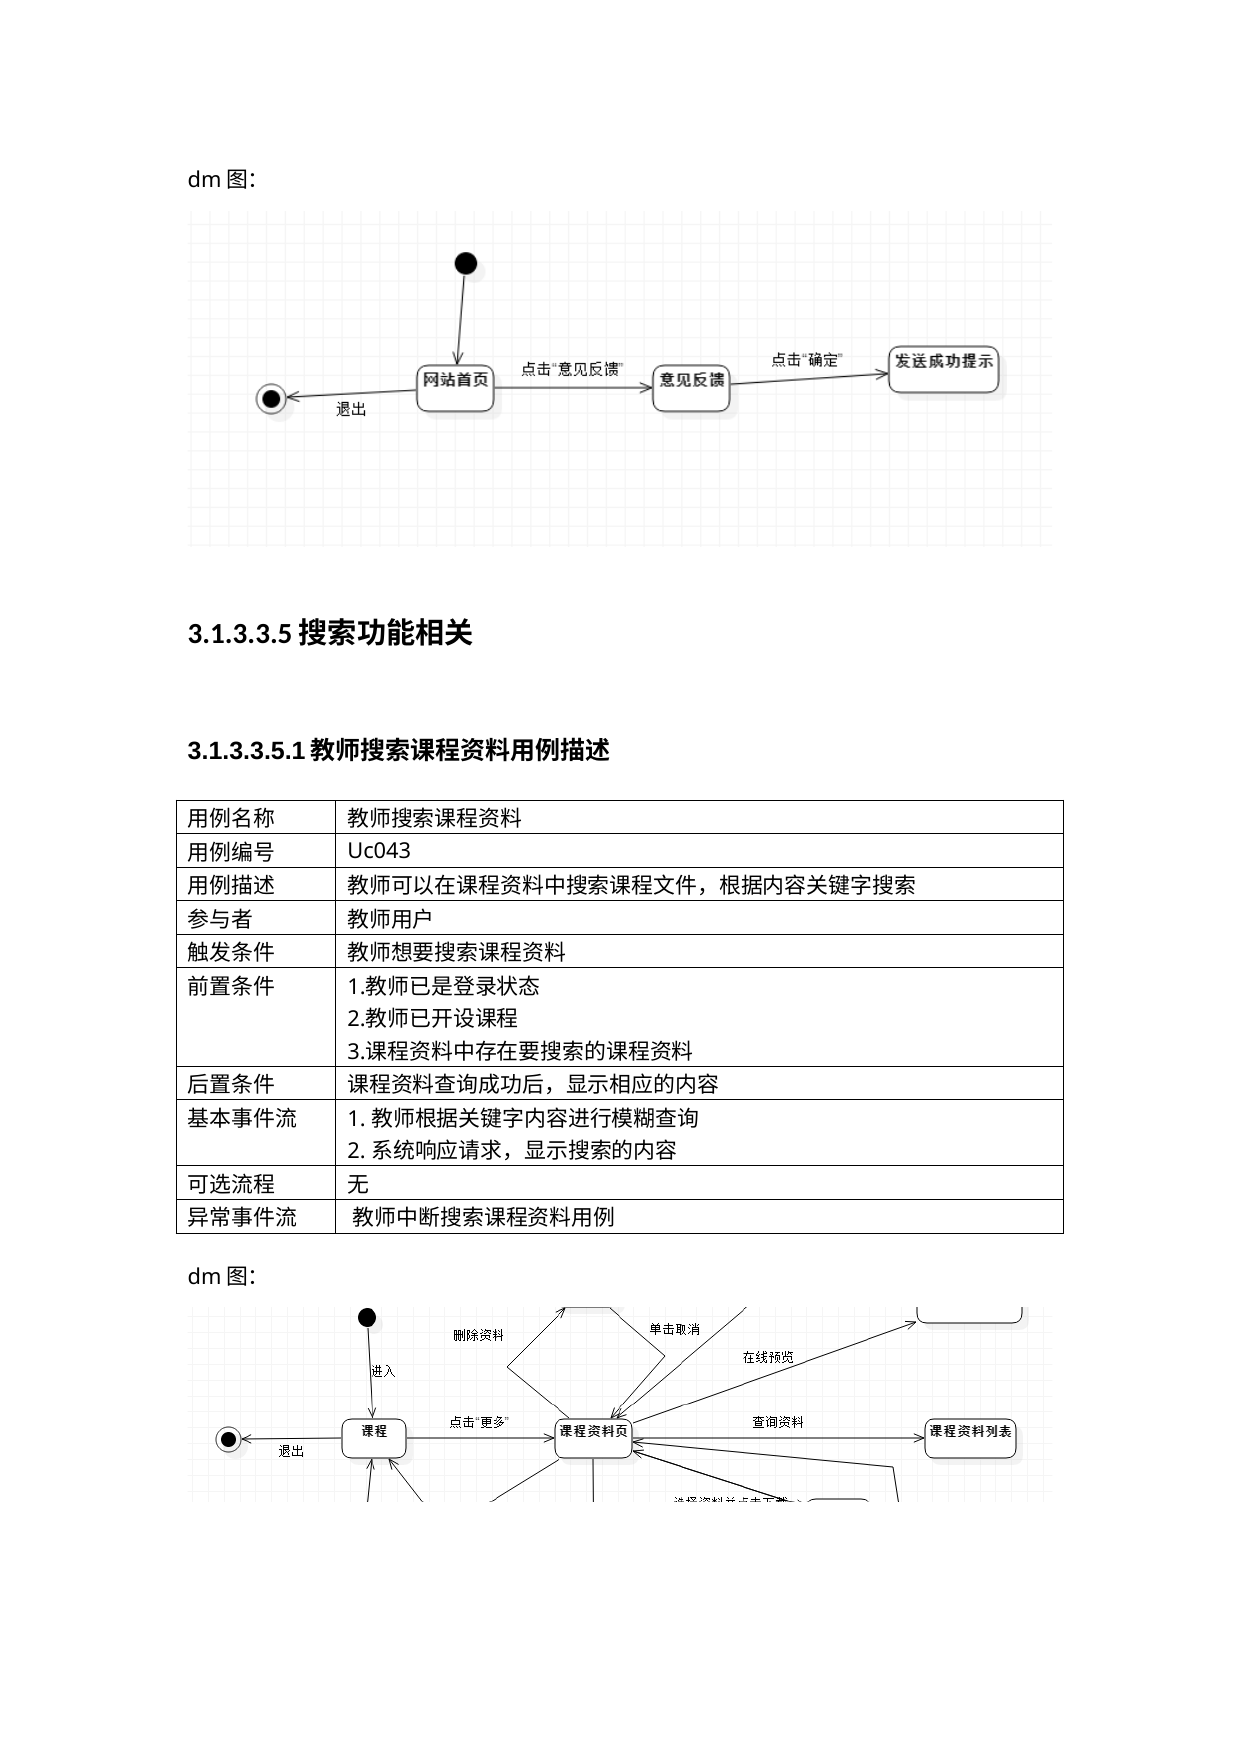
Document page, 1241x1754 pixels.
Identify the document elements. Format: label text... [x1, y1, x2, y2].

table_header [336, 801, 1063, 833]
picture [187, 1307, 1053, 1502]
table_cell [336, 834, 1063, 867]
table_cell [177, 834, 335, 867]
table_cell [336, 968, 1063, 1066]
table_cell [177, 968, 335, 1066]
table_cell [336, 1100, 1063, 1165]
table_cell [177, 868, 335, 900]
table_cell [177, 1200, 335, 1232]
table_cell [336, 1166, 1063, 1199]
subtitle dm图： [187, 1258, 1053, 1291]
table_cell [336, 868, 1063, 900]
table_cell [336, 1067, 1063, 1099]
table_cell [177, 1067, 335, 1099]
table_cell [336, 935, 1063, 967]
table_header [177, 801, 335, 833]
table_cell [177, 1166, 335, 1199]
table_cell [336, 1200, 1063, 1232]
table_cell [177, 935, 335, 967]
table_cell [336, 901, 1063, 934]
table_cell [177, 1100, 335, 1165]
subtitle 3.1.3.3.5.1教师搜索课程资料用例描述 [187, 716, 1053, 781]
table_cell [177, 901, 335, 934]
picture [187, 211, 1053, 547]
subtitle dm图： [187, 162, 1053, 194]
